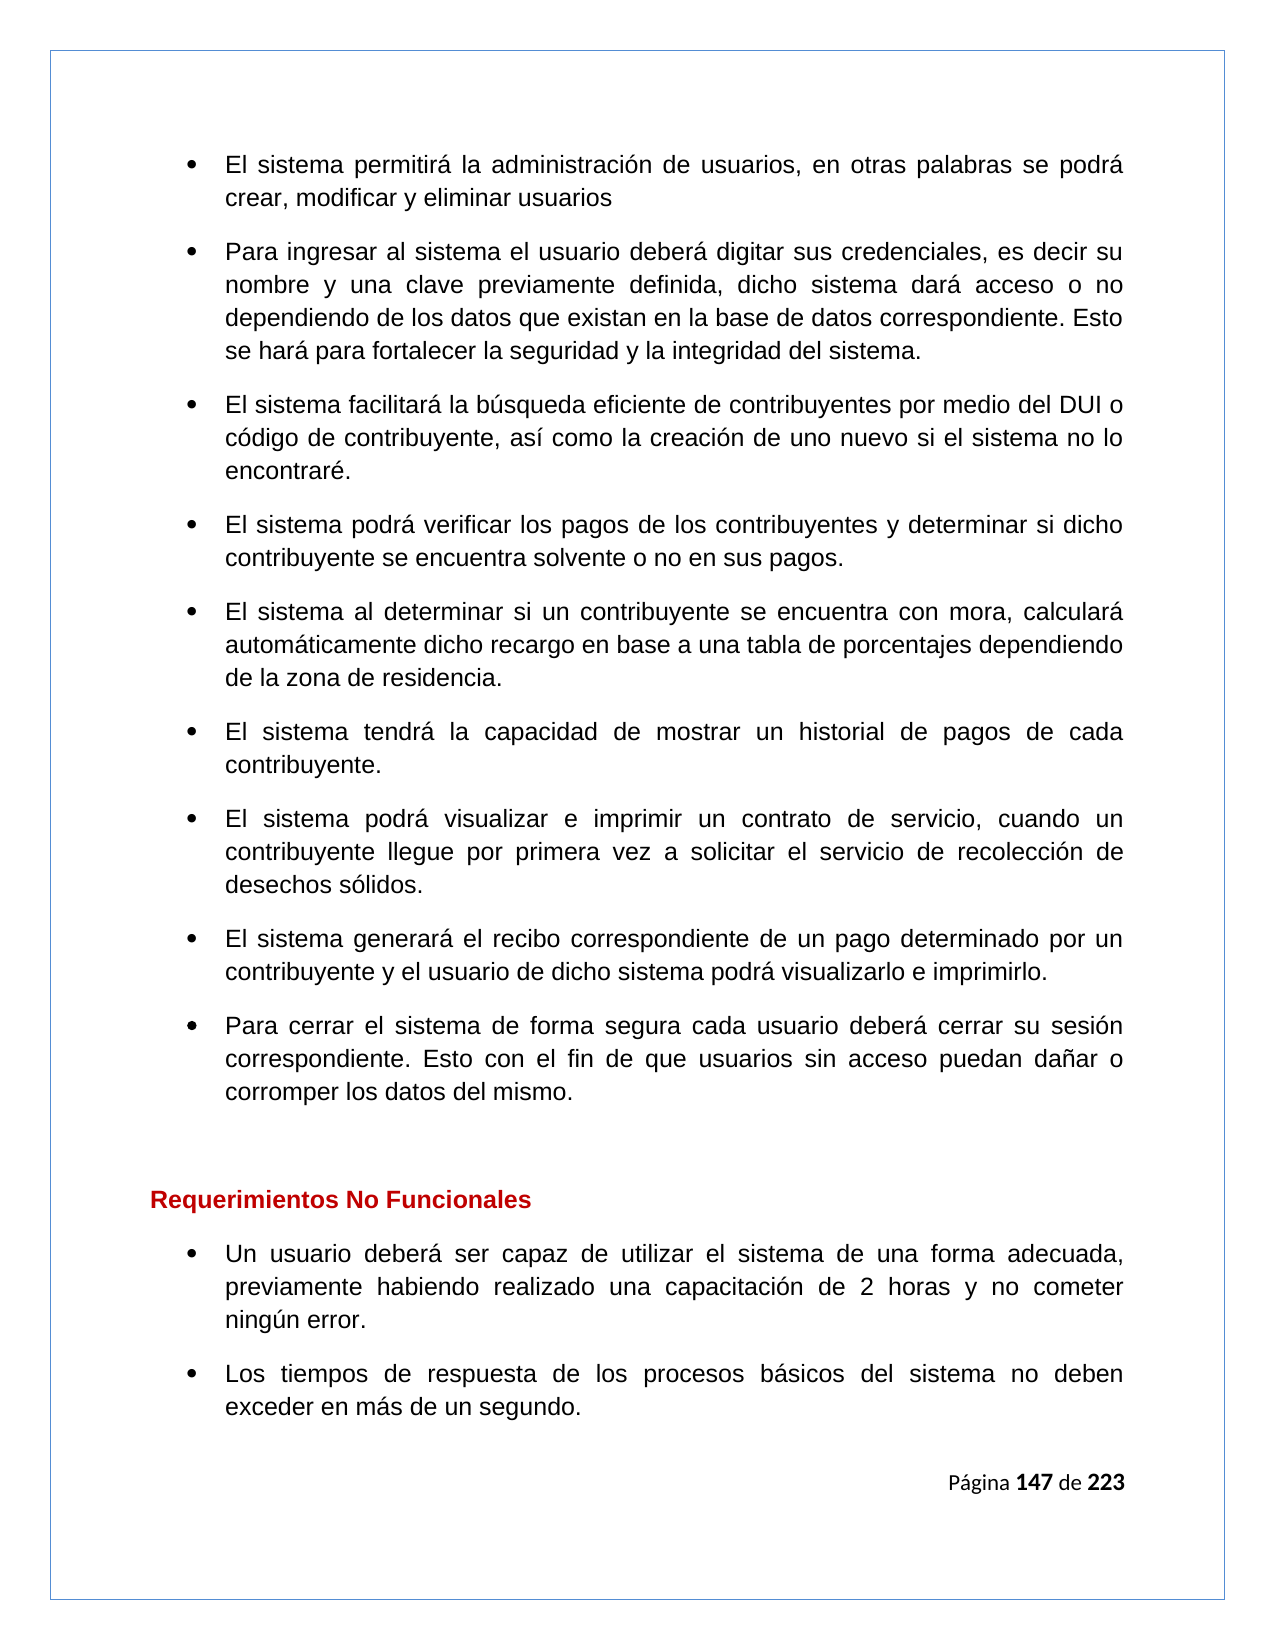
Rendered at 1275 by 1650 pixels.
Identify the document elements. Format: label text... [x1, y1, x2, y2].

list El sistema facilitará la búsqueda eficiente de contribuyentes por medio del DUI o código de contribuyente, así como la creación de uno nuevo si el sistema no lo encontraré. [187, 390, 1125, 485]
list Un usuario deberá ser capaz de utilizar el sistema de una forma adecuada, previamente habiendo realizado una capacitación de 2 horas y no cometer ningún error. [187, 1239, 1125, 1333]
list Los tiempos de respuesta de los procesos básicos del sistema no deben exceder en más de un segundo. [187, 1359, 1125, 1421]
list El sistema generará el recibo correspondiente de un pago determinado por un contribuyente y el usuario de dicho sistema podrá visualizarlo e imprimirlo. [187, 924, 1125, 986]
list El sistema permitirá la administración de usuarios, en otras palabras se podrá crear, modificar y eliminar usuarios [187, 150, 1125, 212]
list El sistema al determinar si un contribuyente se encuentra con mora, calculará automáticamente dicho recargo en base a una tabla de porcentajes dependiendo de la zona de residencia. [187, 597, 1125, 692]
list Para cerrar el sistema de forma segura cada usuario deberá cerrar su sesión correspondiente. Esto con el fin de que usuarios sin acceso puedan dañar o corromper los datos del mismo. [187, 1011, 1125, 1106]
list Para ingresar al sistema el usuario deberá digitar sus credenciales, es decir su nombre y una clave previamente definida, dicho sistema dará acceso o no dependiendo de los datos que existan en la base de datos correspondiente. Esto se hará para fortalecer la seguridad y la integridad del sistema. [187, 237, 1125, 365]
list El sistema podrá visualizar e imprimir un contrato de servicio, cuando un contribuyente llegue por primera vez a solicitar el servicio de recolección de desechos sólidos. [187, 804, 1125, 899]
list El sistema tendrá la capacidad de mostrar un historial de pagos de cada contribuyente. [187, 717, 1125, 779]
text Requerimientos No Funcionales [150, 1185, 1125, 1213]
list El sistema podrá verificar los pagos de los contribuyentes y determinar si dicho contribuyente se encuentra solvente o no en sus pagos. [187, 510, 1125, 572]
